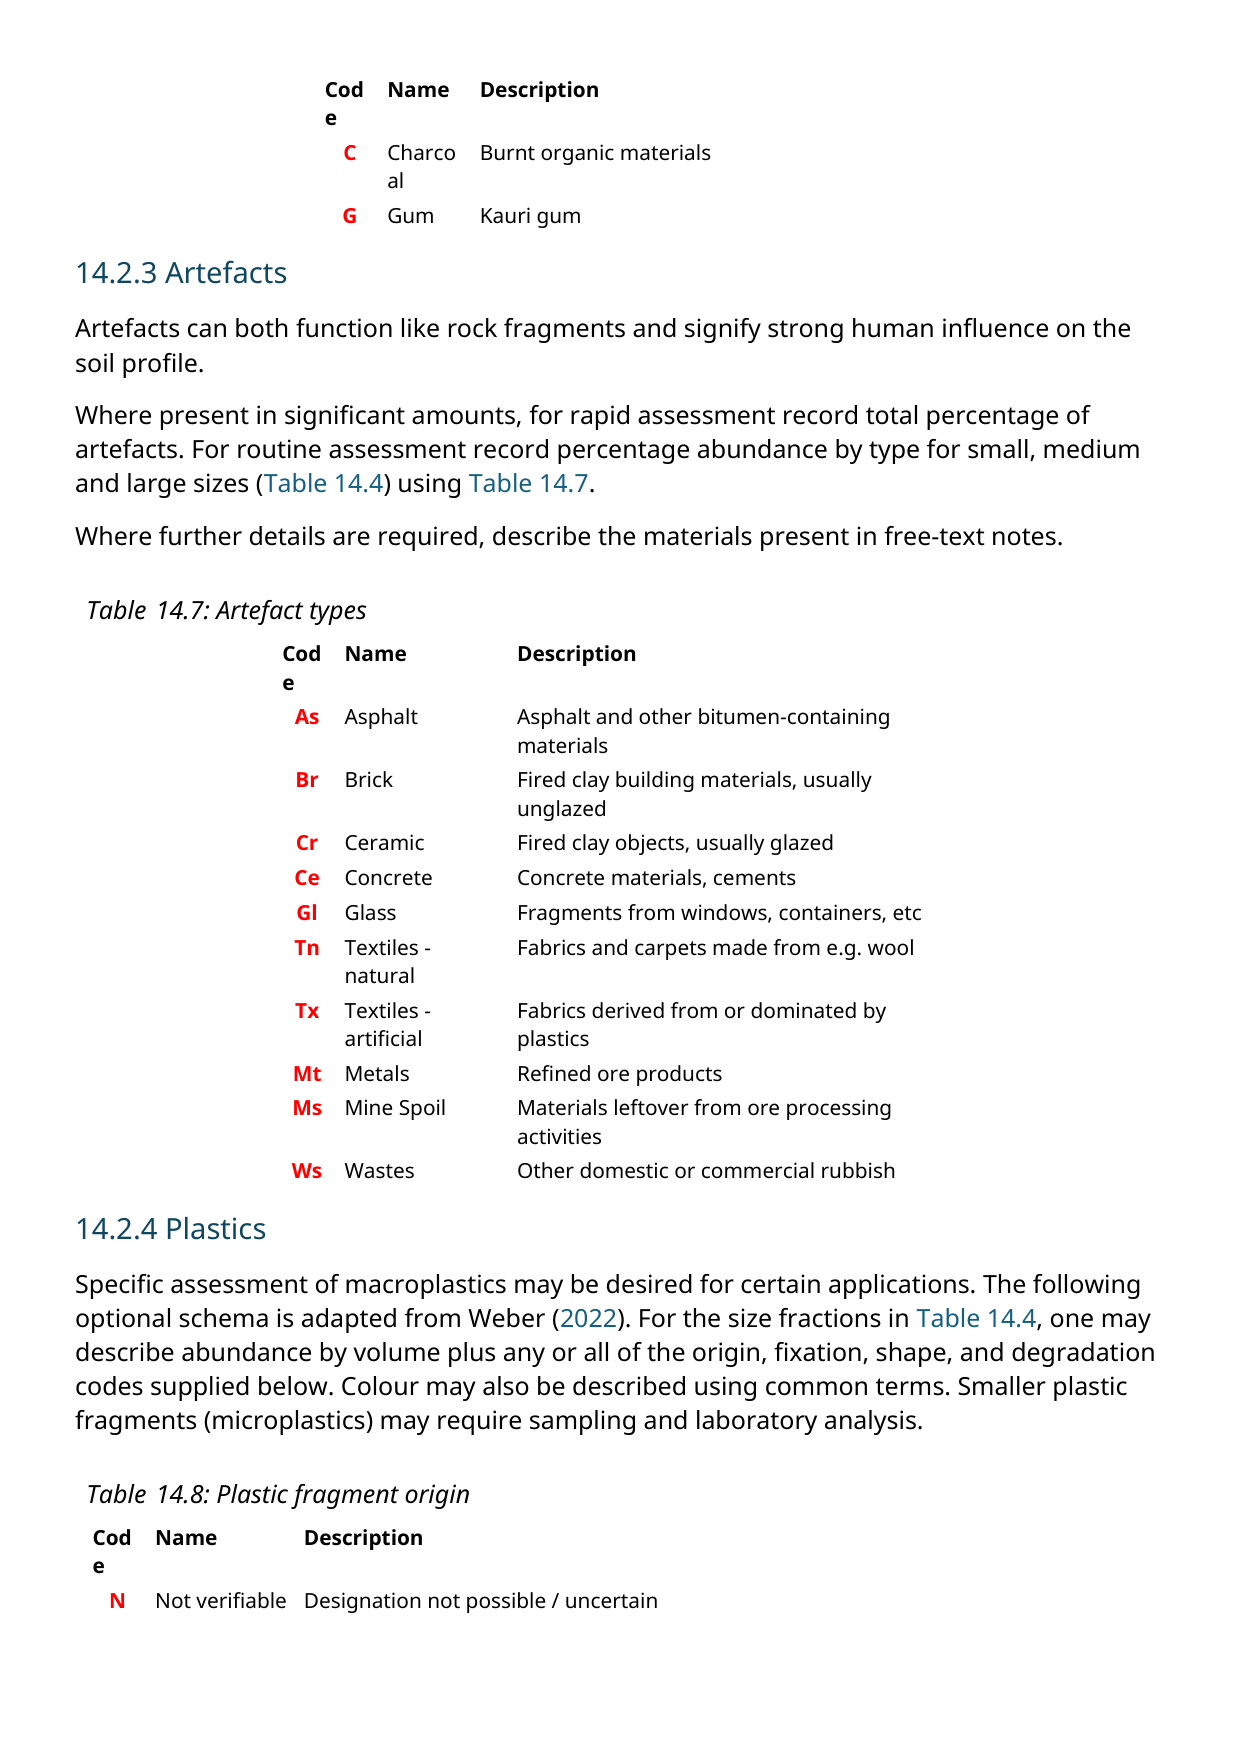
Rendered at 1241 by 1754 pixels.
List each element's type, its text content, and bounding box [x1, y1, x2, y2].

text Specific assessment of macroplastics may be desired for certain applications. The following optional schema is adapted from Weber (2022). For the size fractions in Table 14.4, one may describe abundance by volume plus any or all of the origin, fixation, shape, and degradation codes supplied below. Colour may also be described using common terms. Smaller plastic fragments (microplastics) may require sampling and laboratory analysis. [75, 1267, 1165, 1437]
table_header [75, 1456, 1165, 1621]
table_header Table 14.7: Artefact types [75, 572, 1165, 1191]
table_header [75, 75, 1165, 236]
text Where present in significant amounts, for rapid assessment record total percentage of artefacts. For routine assessment record percentage abundance by type for small, medium and large sizes (Table 14.4) using Table 14.7. [75, 398, 1165, 500]
subtitle 14.2.4 Plastics [75, 1208, 1165, 1248]
text Artefacts can both function like rock fragments and signify strong human influence on the soil profile. [75, 311, 1165, 379]
subtitle 14.2.3 Artefacts [75, 253, 1165, 292]
text Where further details are required, describe the materials present in free-text notes. [75, 519, 1165, 553]
